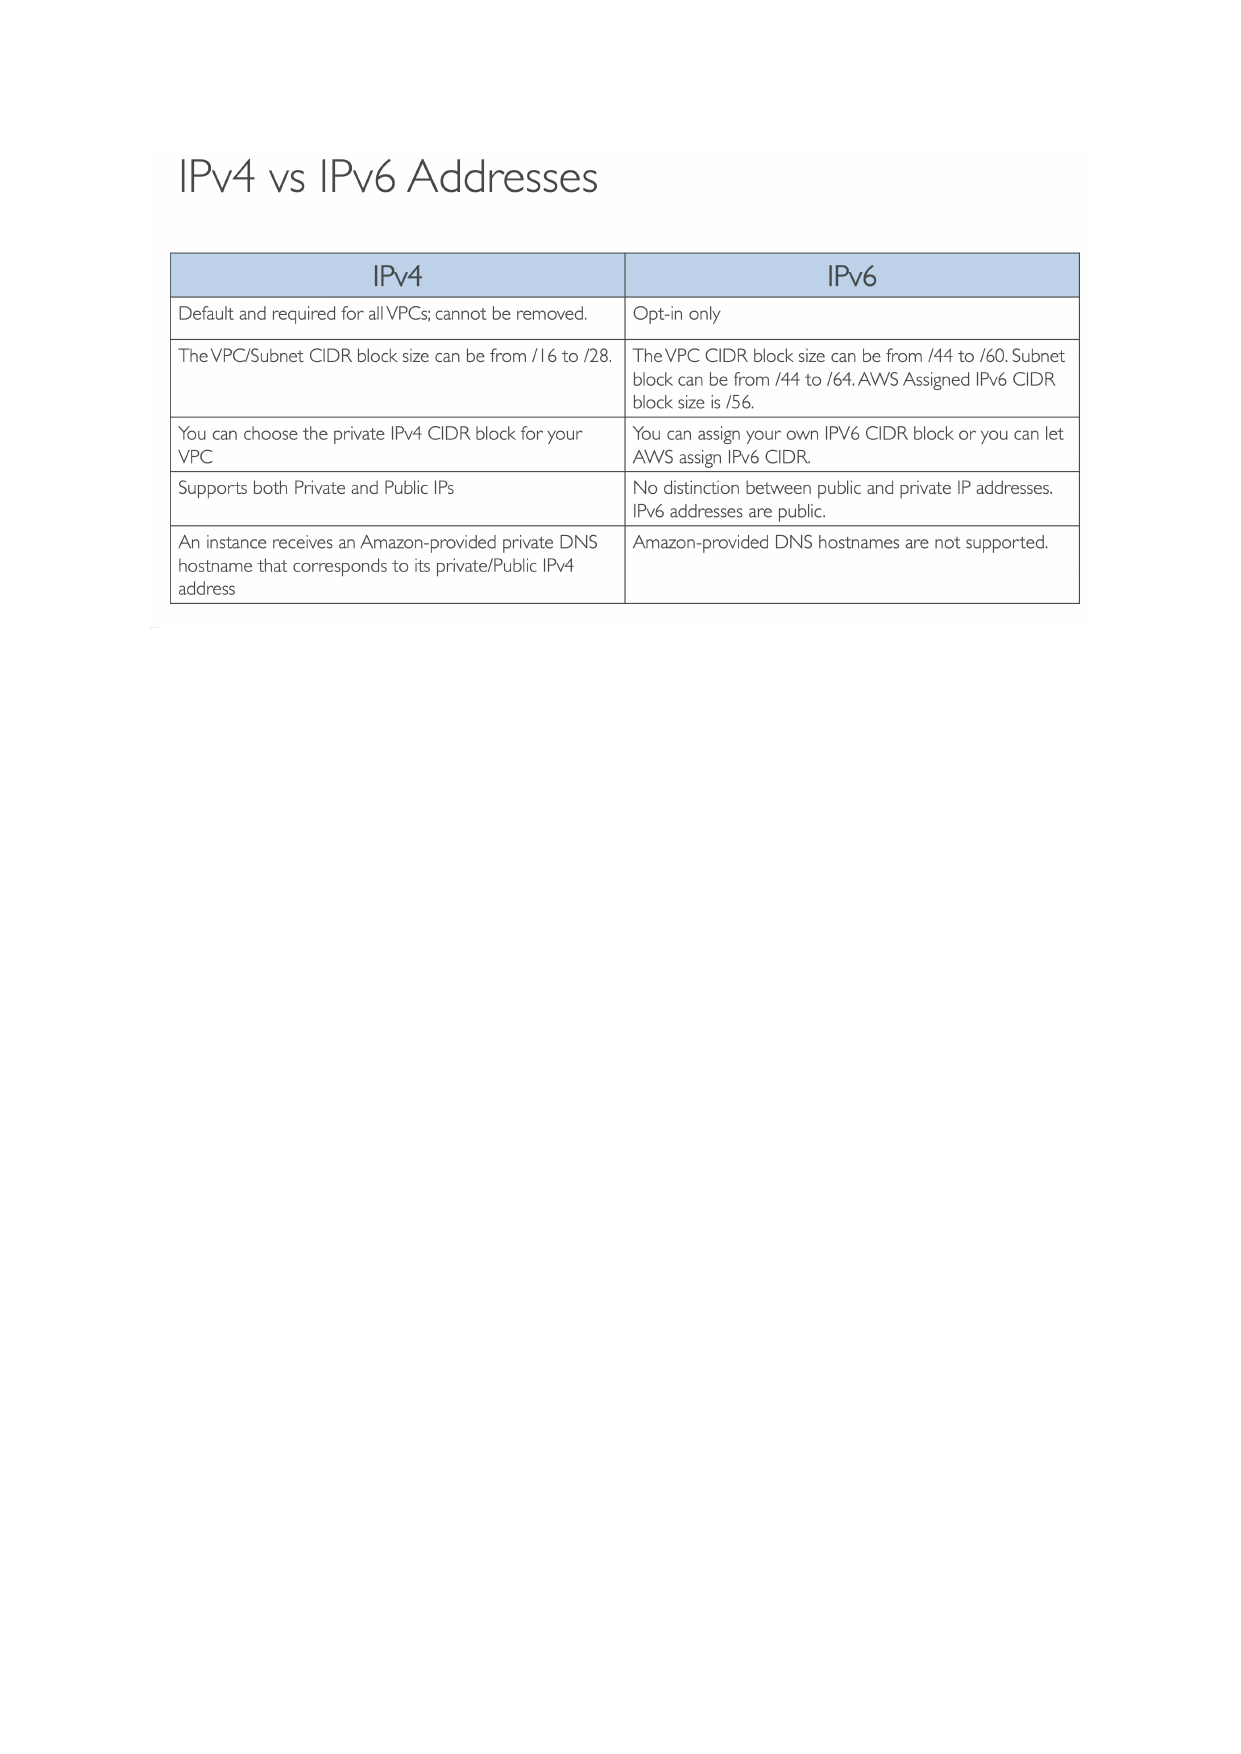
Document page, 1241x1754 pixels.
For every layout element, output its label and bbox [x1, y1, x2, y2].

picture [150, 150, 1091, 628]
